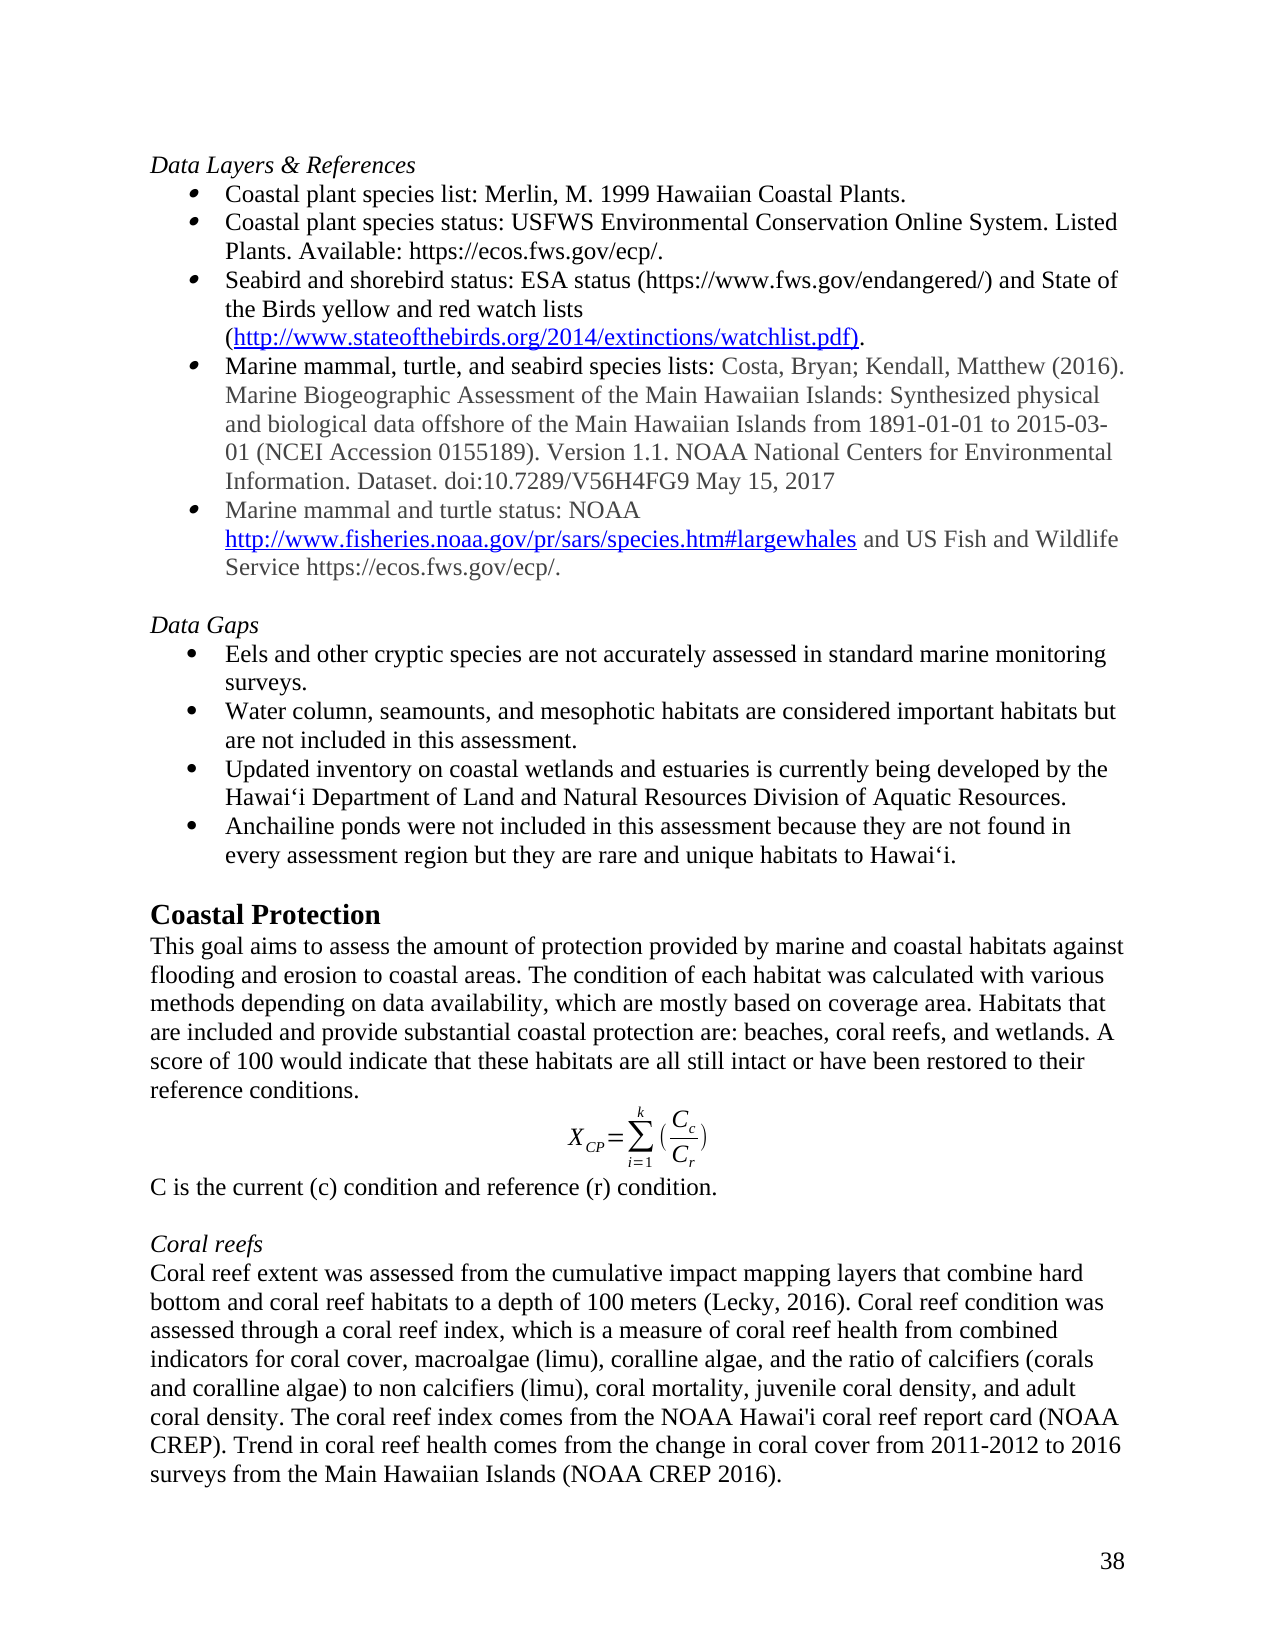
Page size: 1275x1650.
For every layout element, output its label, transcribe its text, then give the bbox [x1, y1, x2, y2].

text C is the current (c) condition and reference (r) condition. [150, 1172, 1125, 1200]
text Data Layers & References [150, 150, 1125, 179]
text Coral reefs [150, 1229, 1125, 1258]
list Eels and other cryptic species are not accurately assessed in standard marine monitoring surveys. [187, 639, 1125, 696]
list Anchailine ponds were not included in this assessment because they are not found in every assessment region but they are rare and unique habitats to Hawaiʻi. [187, 811, 1125, 869]
list Coastal plant species status: USFWS Environmental Conservation Online System. Listed Plants. Available: https://ecos.fws.gov/ecp/. [187, 207, 1125, 265]
list Marine mammal, turtle, and seabird species lists: Costa, Bryan; Kendall, Matthew (2016). Marine Biogeographic Assessment of the Main Hawaiian Islands: Synthesized physical and biological data offshore of the Main Hawaiian Islands from 1891-01-01 to 2015-03-01 (NCEI Accession 0155189). Version 1.1. NOAA National Centers for Environmental Information. Dataset. doi:10.7289/V56H4FG9 May 15, 2017 [187, 351, 1125, 495]
text This goal aims to assess the amount of protection provided by marine and coastal habitats against flooding and erosion to coastal areas. The condition of each habitat was calculated with various methods depending on data availability, which are mostly based on coverage area. Habitats that are included and provide substantial coastal protection are: beaches, coral reefs, and wetlands. A score of 100 would indicate that these habitats are all still intact or have been restored to their reference conditions. [150, 931, 1125, 1103]
text Coral reef extent was assessed from the cumulative impact mapping layers that combine hard bottom and coral reef habitats to a depth of 100 meters (Lecky, 2016). Coral reef condition was assessed through a coral reef index, which is a measure of coral reef health from combined indicators for coral cover, macroalgae (limu), coralline algae, and the ratio of calcifiers (corals and coralline algae) to non calcifiers (limu), coral mortality, juvenile coral density, and adult coral density. The coral reef index comes from the NOAA Hawai'i coral reef report card (NOAA CREP). Trend in coral reef health comes from the change in coral cover from 2011-2012 to 2016 surveys from the Main Hawaiian Islands (NOAA CREP 2016). [150, 1258, 1125, 1488]
list Coastal plant species list: Merlin, M. 1999 Hawaiian Coastal Plants. [187, 179, 1125, 207]
text Data Gaps [150, 610, 1125, 639]
list Water column, seamounts, and mesophotic habitats are considered important habitats but are not included in this assessment. [187, 696, 1125, 754]
list Updated inventory on coastal wetlands and estuaries is currently being developed by the Hawaiʻi Department of Land and Natural Resources Division of Aquatic Resources. [187, 754, 1125, 811]
list Marine mammal and turtle status: NOAA http://www.fisheries.noaa.gov/pr/sars/species.htm#largewhales and US Fish and Wildlife Service https://ecos.fws.gov/ecp/. [187, 495, 1125, 581]
text Coastal Protection [150, 897, 1125, 931]
list Seabird and shorebird status: ESA status (https://www.fws.gov/endangered/) and State of the Birds yellow and red watch lists (http://www.stateofthebirds.org/2014/extinctions/watchlist.pdf). [187, 265, 1125, 351]
